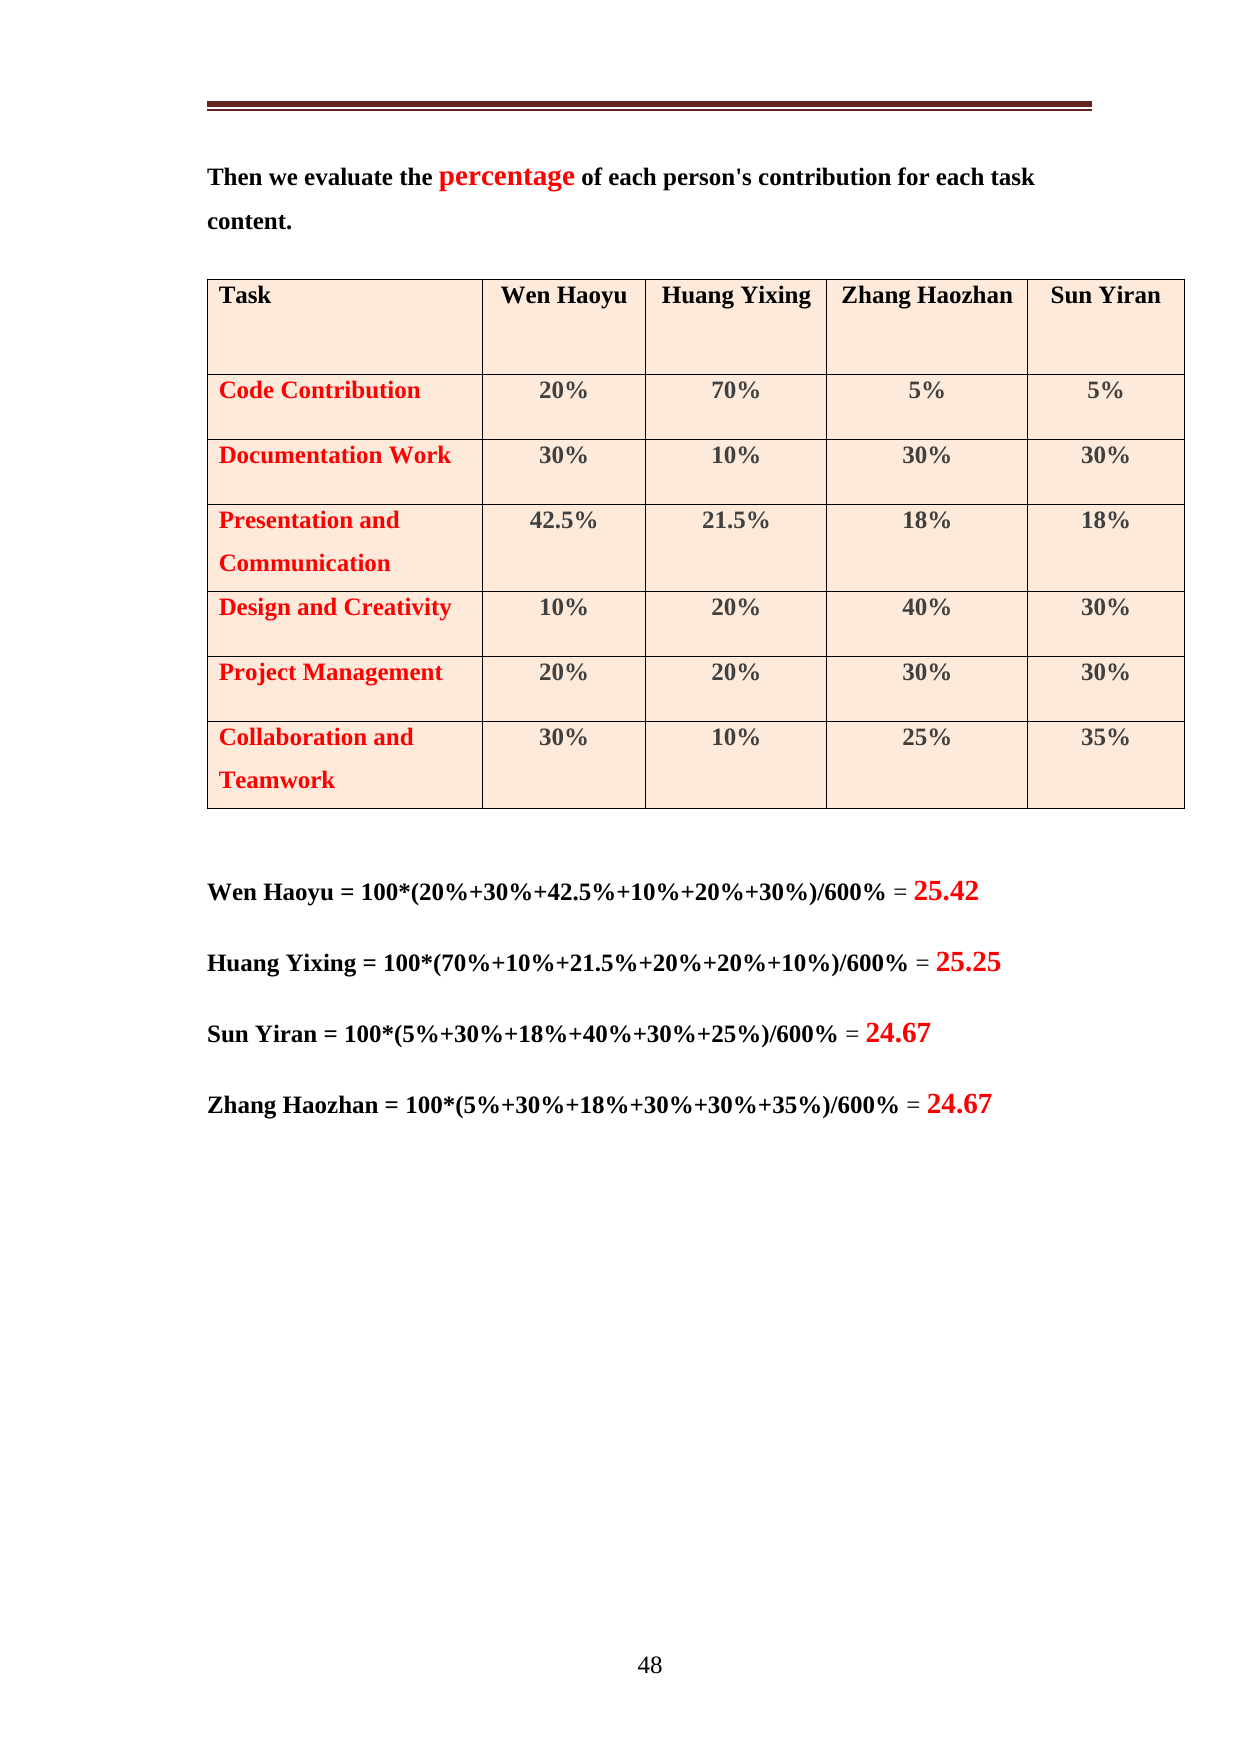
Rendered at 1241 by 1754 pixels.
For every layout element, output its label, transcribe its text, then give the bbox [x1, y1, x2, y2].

table_header Huang Yixing [646, 280, 826, 374]
table_cell 35% [1028, 722, 1184, 808]
table_cell 5% [827, 375, 1027, 439]
table_cell 20% [483, 657, 645, 721]
text Then we evaluate the percentage of each person's contribution for each task content. [207, 158, 1092, 235]
table_header Zhang Haozhan [827, 280, 1027, 374]
list Wen Haoyu = 100*(20%+30%+42.5%+10%+20%+30%)/600% = 25.42 [207, 873, 1092, 907]
table_cell Presentation and Communication [208, 505, 482, 591]
table_header Task [208, 280, 482, 374]
table_header Sun Yiran [1028, 280, 1184, 374]
table_cell 25% [827, 722, 1027, 808]
table_cell Documentation Work [208, 440, 482, 504]
table_cell Code Contribution [208, 375, 482, 439]
table_cell 5% [1028, 375, 1184, 439]
table_cell 70% [646, 375, 826, 439]
table_cell 30% [827, 440, 1027, 504]
table_cell 30% [483, 440, 645, 504]
table_cell 18% [827, 505, 1027, 591]
table_cell 20% [646, 592, 826, 656]
table_cell 21.5% [646, 505, 826, 591]
table_cell 20% [483, 375, 645, 439]
table_cell 10% [646, 440, 826, 504]
list Sun Yiran = 100*(5%+30%+18%+40%+30%+25%)/600% = 24.67 [207, 1015, 1092, 1049]
table_cell Project Management [208, 657, 482, 721]
table_cell 18% [1028, 505, 1184, 591]
table_cell 30% [1028, 440, 1184, 504]
table_cell Design and Creativity [208, 592, 482, 656]
table_cell 42.5% [483, 505, 645, 591]
table_cell 20% [646, 657, 826, 721]
list Huang Yixing = 100*(70%+10%+21.5%+20%+20%+10%)/600% = 25.25 [207, 944, 1092, 978]
table_header Wen Haoyu [483, 280, 645, 374]
table_cell 10% [646, 722, 826, 808]
table_cell Collaboration and Teamwork [208, 722, 482, 808]
list Zhang Haozhan = 100*(5%+30%+18%+30%+30%+35%)/600% = 24.67 [207, 1086, 1092, 1120]
table_cell 30% [1028, 657, 1184, 721]
table_cell 10% [483, 592, 645, 656]
table_cell 40% [827, 592, 1027, 656]
table_cell 30% [483, 722, 645, 808]
table_cell 30% [1028, 592, 1184, 656]
table_cell 30% [827, 657, 1027, 721]
